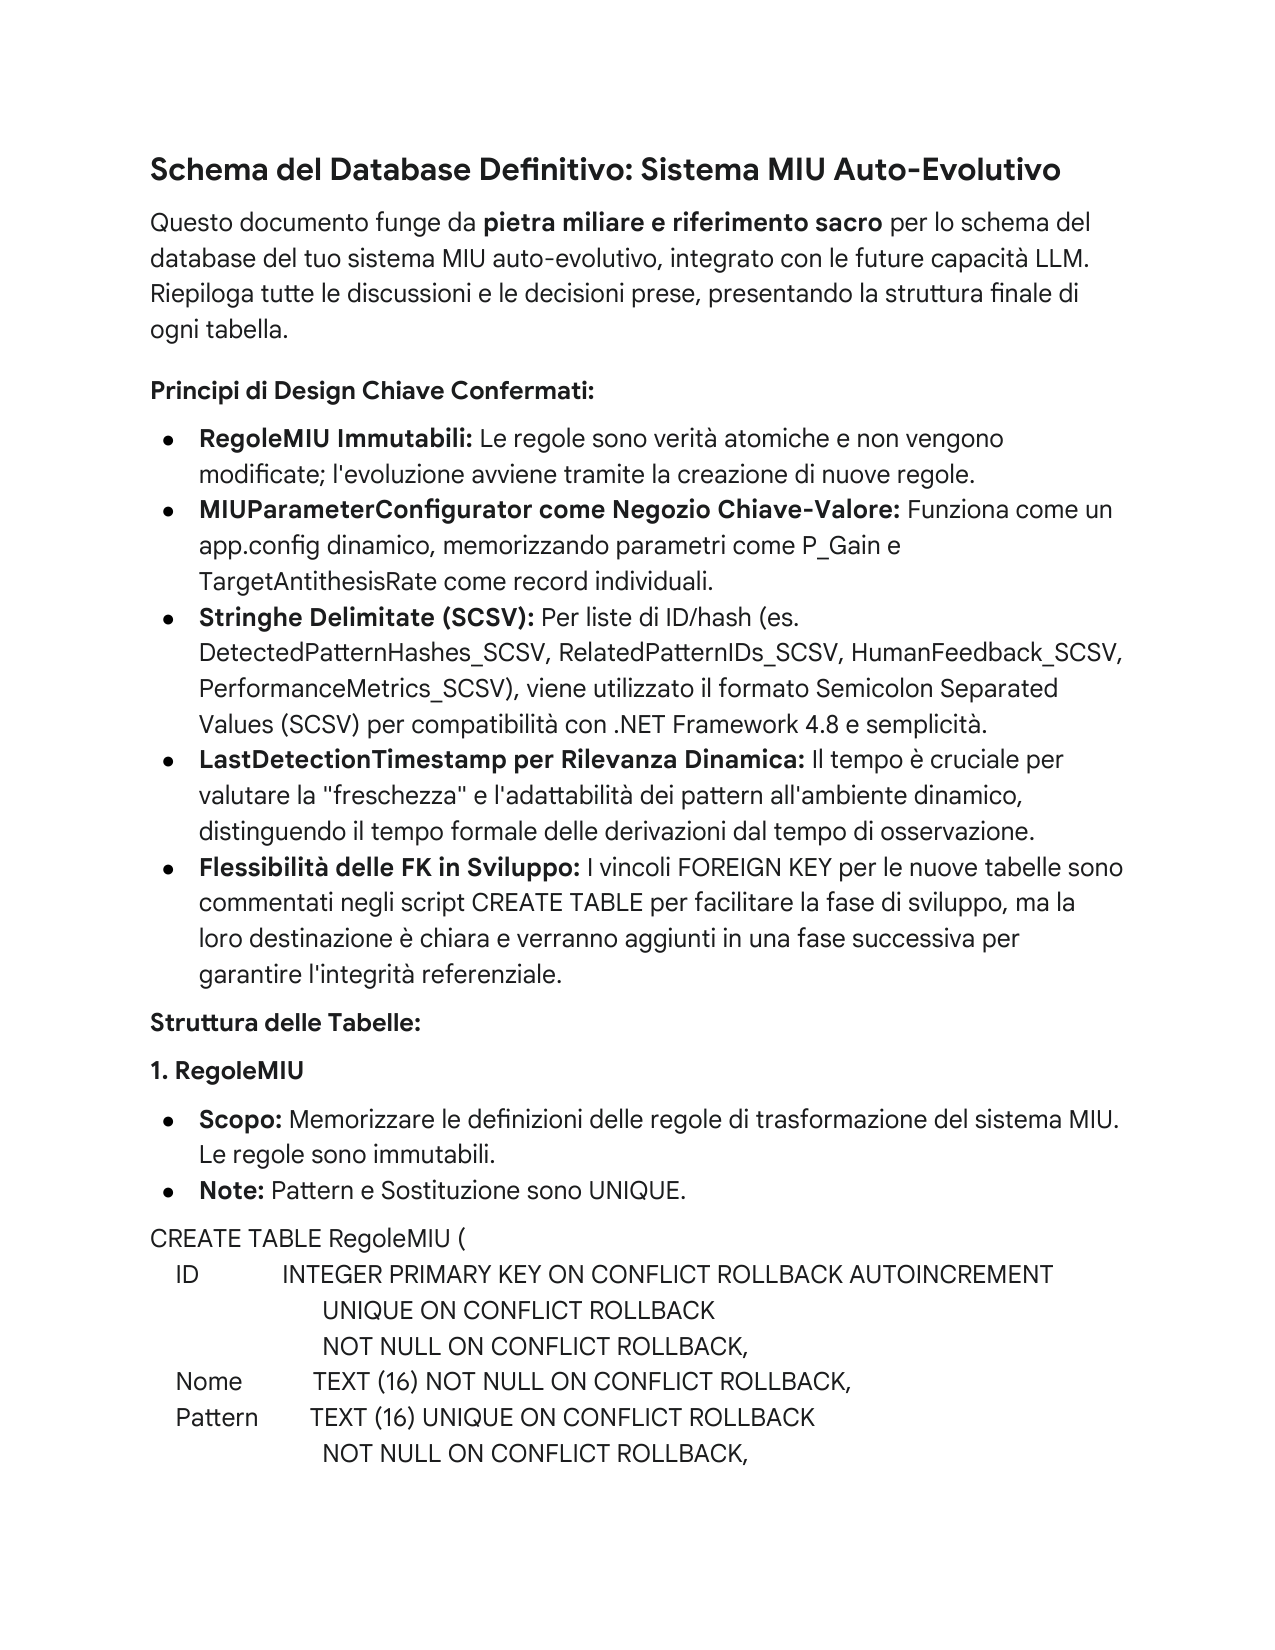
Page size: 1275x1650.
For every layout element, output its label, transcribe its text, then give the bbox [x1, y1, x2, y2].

text Questo documento funge da pietra miliare e riferimento sacro per lo schema del database del tuo sistema MIU auto-evolutivo, integrato con le future capacità LLM. Riepiloga tutte le discussioni e le decisioni prese, presentando la struttura finale di ogni tabella. [150, 207, 1125, 346]
list RegoleMIU Immutabili: Le regole sono verità atomiche e non vengono modificate; l'evoluzione avviene tramite la creazione di nuove regole. [161, 423, 1125, 490]
subtitle Principi di Design Chiave Confermati: [150, 375, 1125, 406]
subtitle Struttura delle Tabelle: [150, 1007, 1125, 1039]
list Note: Pattern e Sostituzione sono UNIQUE. [161, 1175, 1125, 1207]
list LastDetectionTimestamp per Rilevanza Dinamica: Il tempo è cruciale per valutare la "freschezza" e l'adattabilità dei pattern all'ambiente dinamico, distinguendo il tempo formale delle derivazioni dal tempo di osservazione. [161, 745, 1125, 848]
list Scopo: Memorizzare le definizioni delle regole di trasformazione del sistema MIU. Le regole sono immutabili. [161, 1104, 1125, 1171]
subtitle Schema del Database Definitivo: Sistema MIU Auto-Evolutivo [150, 150, 1125, 189]
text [150, 1223, 1125, 1469]
list Flessibilità delle FK in Sviluppo: I vincoli FOREIGN KEY per le nuove tabelle sono commentati negli script CREATE TABLE per facilitare la fase di sviluppo, ma la loro destinazione è chiara e verranno aggiunti in una fase successiva per garantire l'integrità referenziale. [161, 852, 1125, 991]
subtitle 1. RegoleMIU [150, 1056, 1125, 1087]
list Stringhe Delimitate (SCSV): Per liste di ID/hash (es. DetectedPatternHashes_SCSV, RelatedPatternIDs_SCSV, HumanFeedback_SCSV, PerformanceMetrics_SCSV), viene utilizzato il formato Semicolon Separated Values (SCSV) per compatibilità con .NET Framework 4.8 e semplicità. [161, 602, 1125, 740]
list MIUParameterConfigurator come Negozio Chiave-Valore: Funziona come un app.config dinamico, memorizzando parametri come P_Gain e TargetAntithesisRate come record individuali. [161, 495, 1125, 597]
